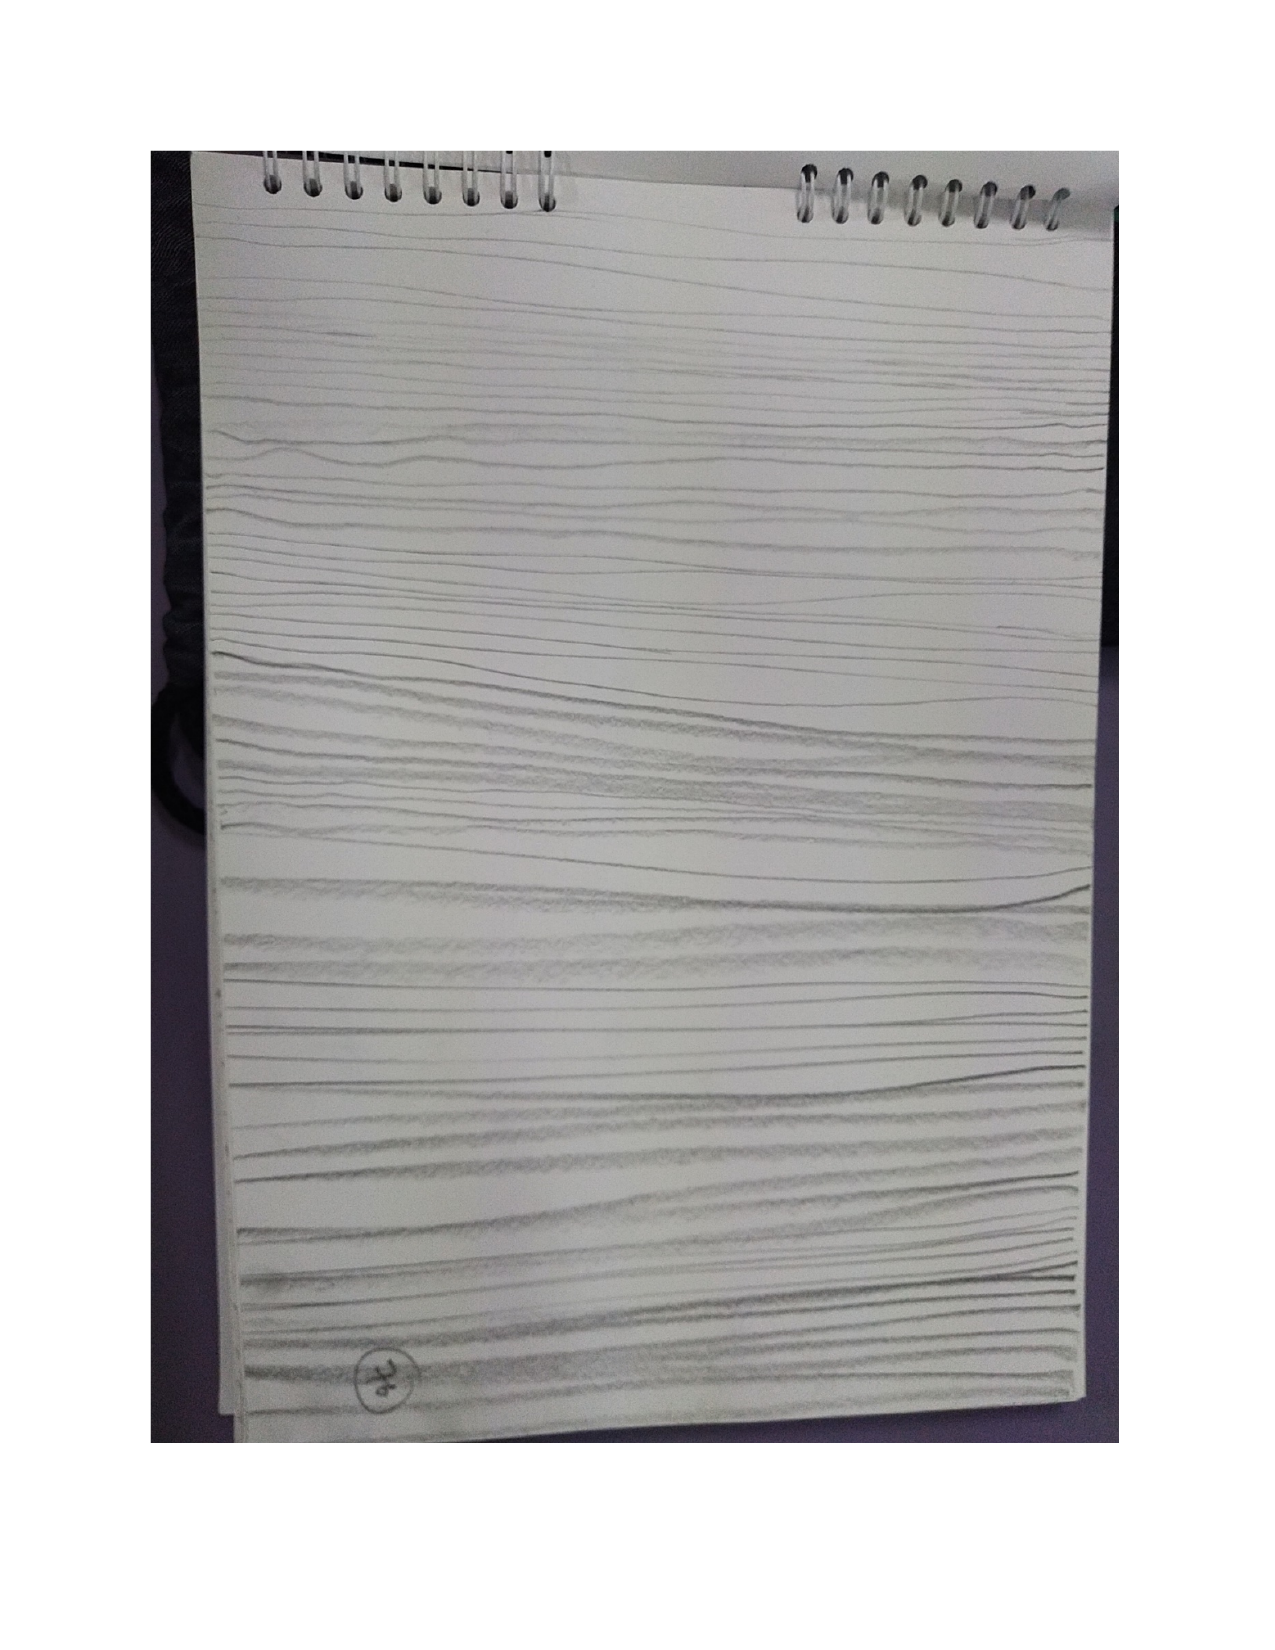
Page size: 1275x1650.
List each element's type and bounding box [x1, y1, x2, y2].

picture [152, 152, 1119, 1441]
